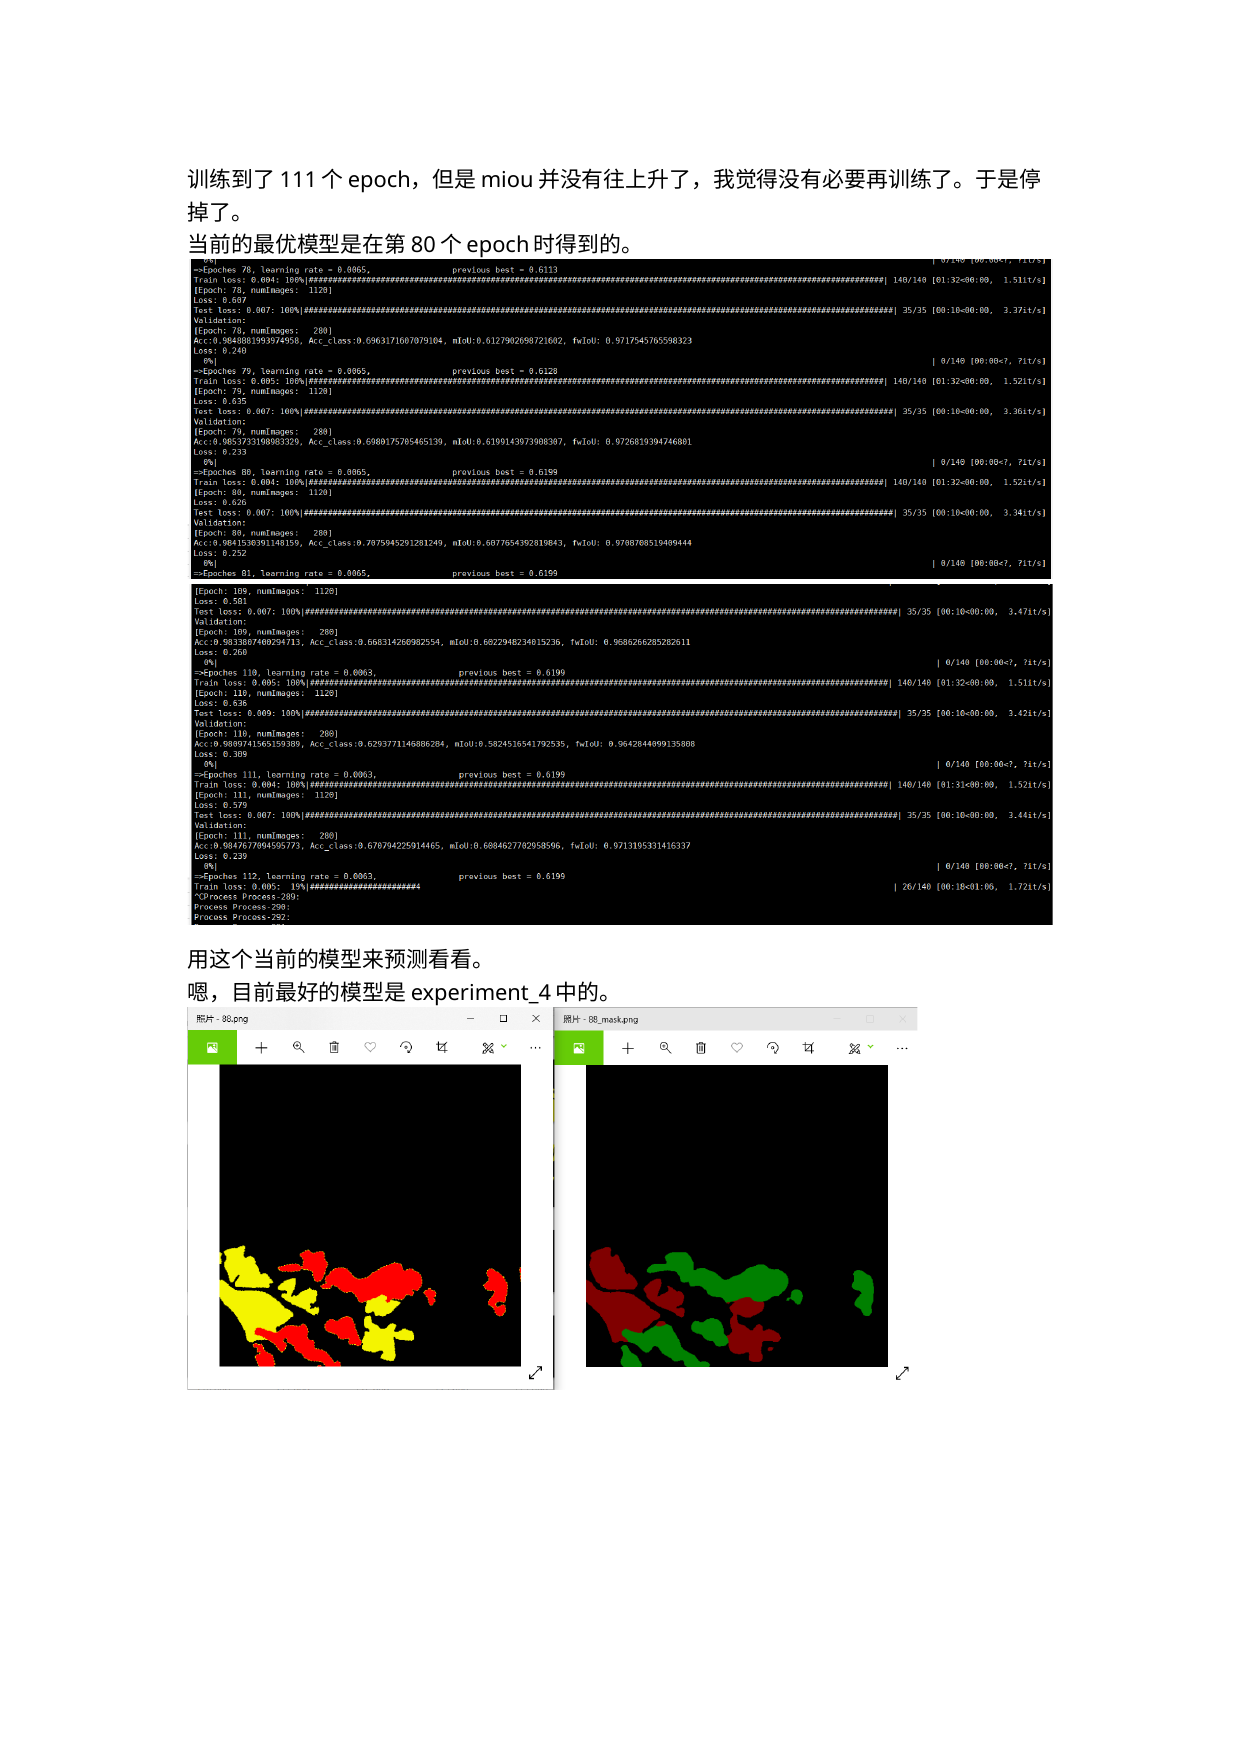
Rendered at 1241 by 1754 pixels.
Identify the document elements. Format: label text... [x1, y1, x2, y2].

text 用这个当前的模型来预测看看。 [187, 942, 1053, 974]
picture [187, 1007, 918, 1390]
picture [187, 259, 1053, 579]
text 训练到了111个epoch，但是miou并没有往上升了，我觉得没有必要再训练了。于是停掉了。 [187, 162, 1053, 227]
text 嗯，目前最好的模型是experiment_4中的。 [187, 974, 1053, 1007]
picture [187, 584, 1053, 925]
text 当前的最优模型是在第80个epoch时得到的。 [187, 227, 1053, 259]
